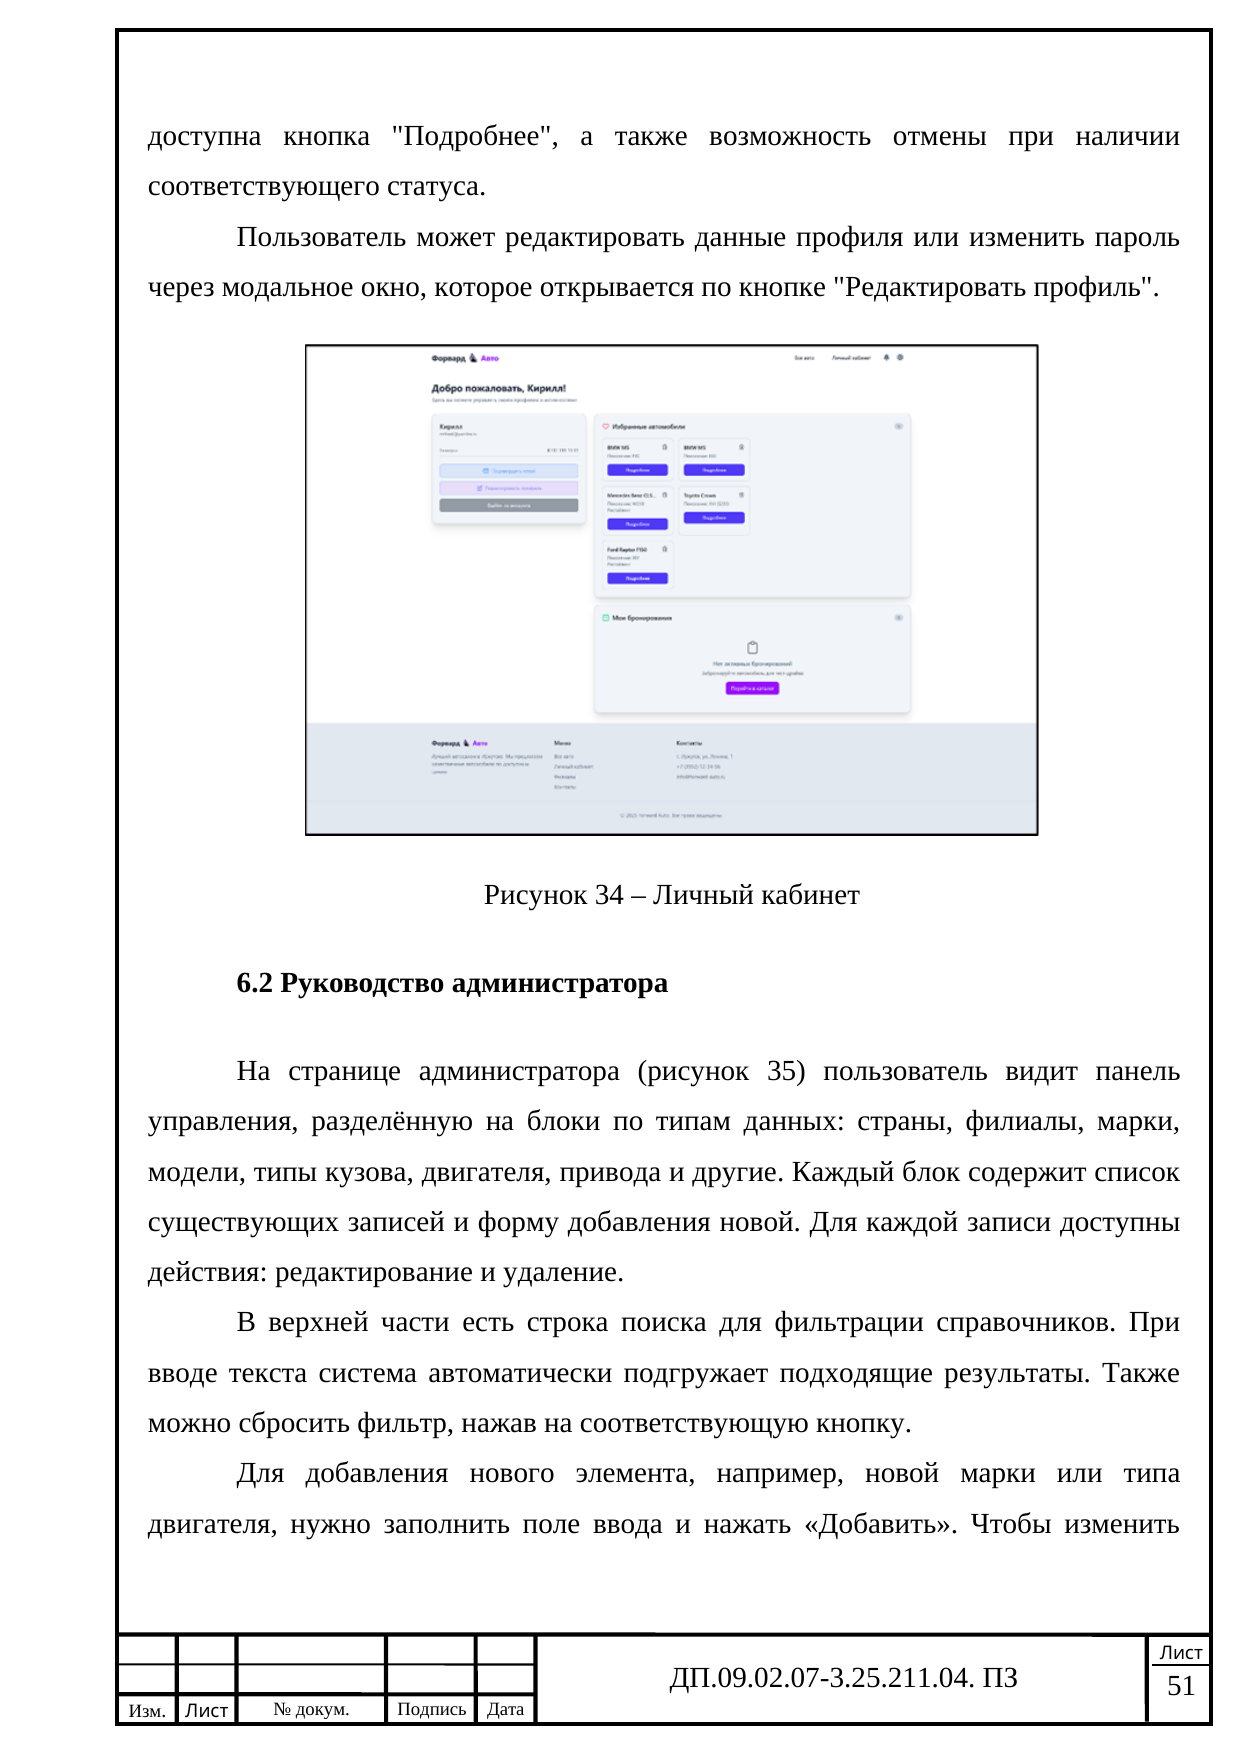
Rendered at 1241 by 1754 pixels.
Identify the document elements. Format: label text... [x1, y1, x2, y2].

text 6.2 Руководство администратора [148, 965, 1181, 999]
text В верхней части есть строка поиска для фильтрации справочников. При вводе текста система автоматически подгружает подходящие результаты. Также можно сбросить фильтр, нажав на соответствующую кнопку. [148, 1304, 1181, 1439]
text На странице администратора (рисунок 35) пользователь видит панель управления, разделённую на блоки по типам данных: страны, филиалы, марки, модели, типы кузова, двигателя, привода и другие. Каждый блок содержит список существующих записей и форму добавления новой. Для каждой записи доступны действия: редактирование и удаление. [148, 1053, 1181, 1288]
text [148, 1456, 1181, 1539]
text Пользователь может редактировать данные профиля или изменить пароль через модальное окно, которое открывается по кнопке "Редактировать профиль". [148, 219, 1181, 303]
text Рисунок 34 – Личный кабинет [162, 877, 1152, 911]
picture [305, 344, 1039, 836]
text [148, 118, 1181, 202]
